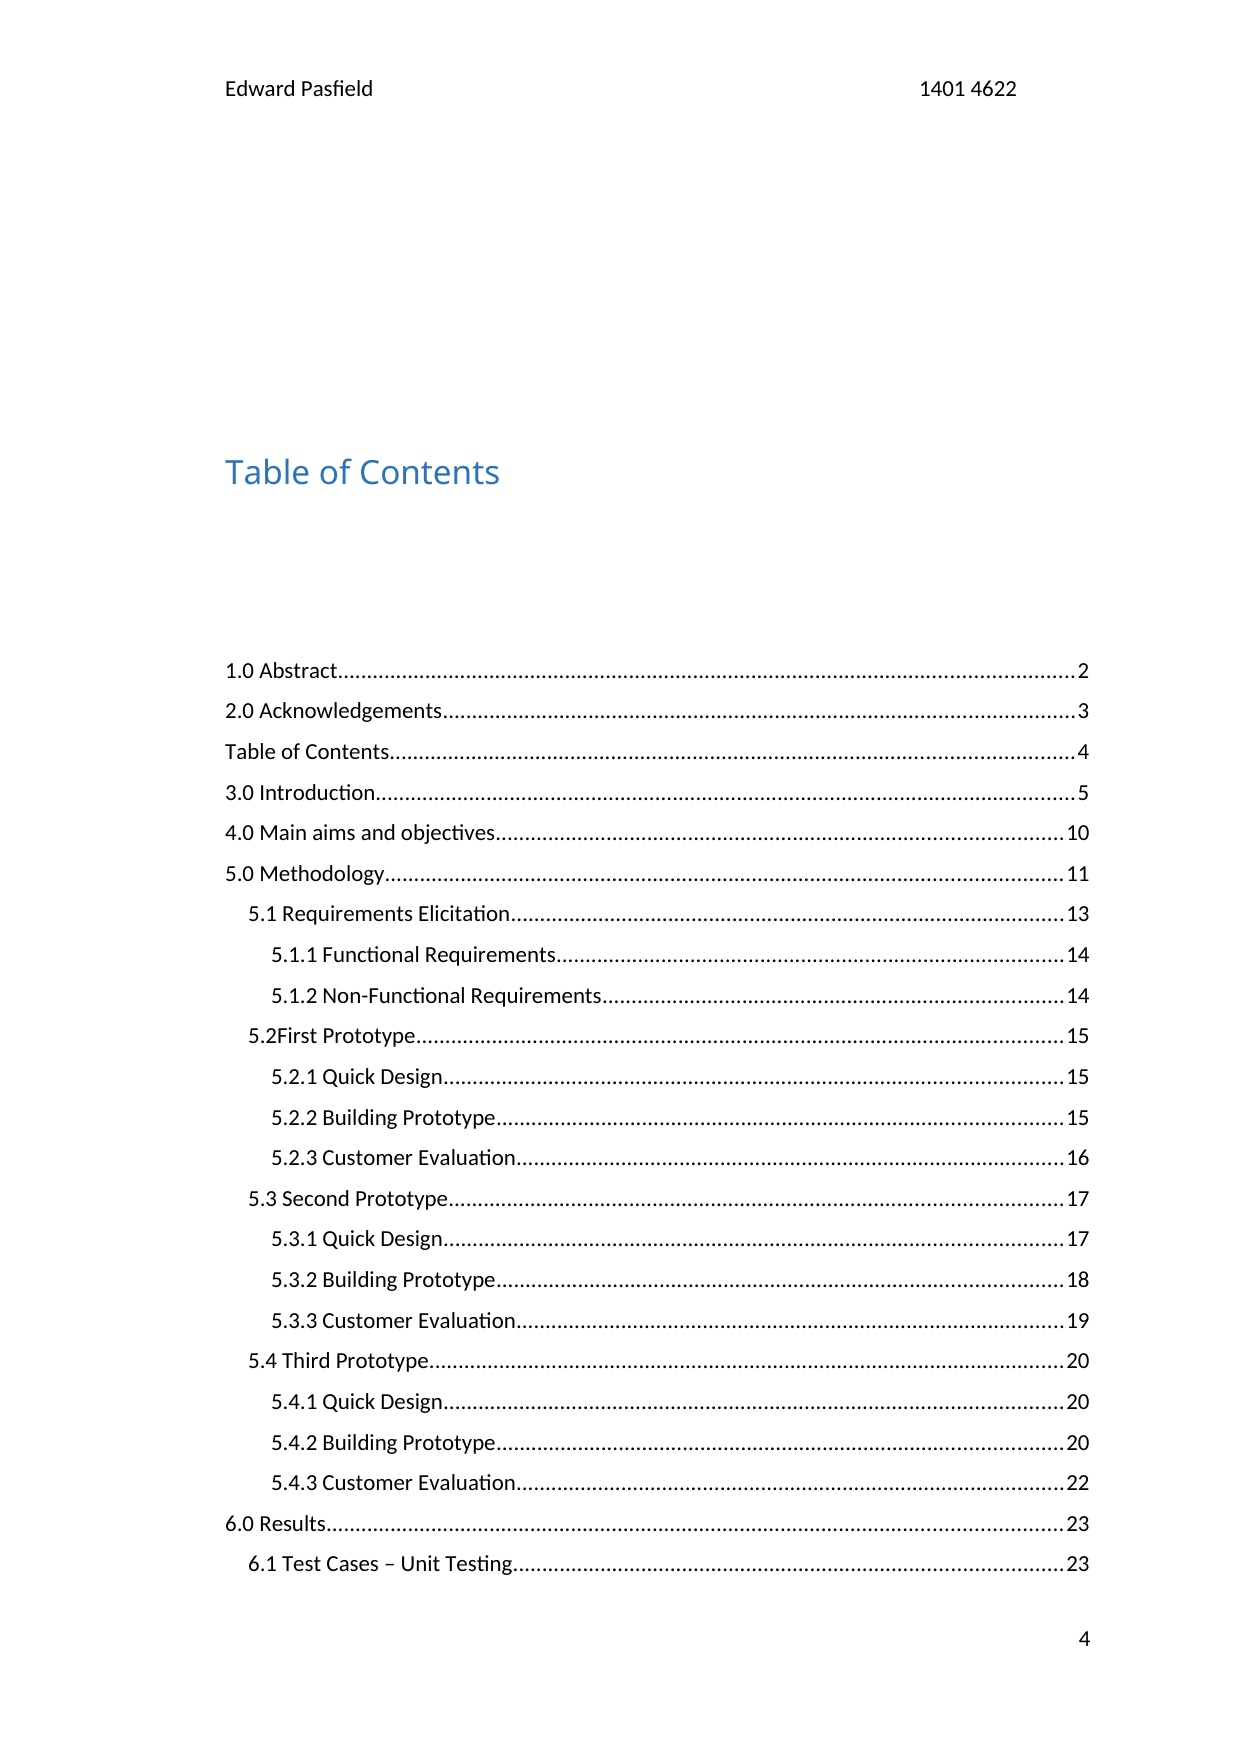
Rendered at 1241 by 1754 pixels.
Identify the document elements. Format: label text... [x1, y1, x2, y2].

subtitle Table of Contents [225, 449, 1090, 494]
